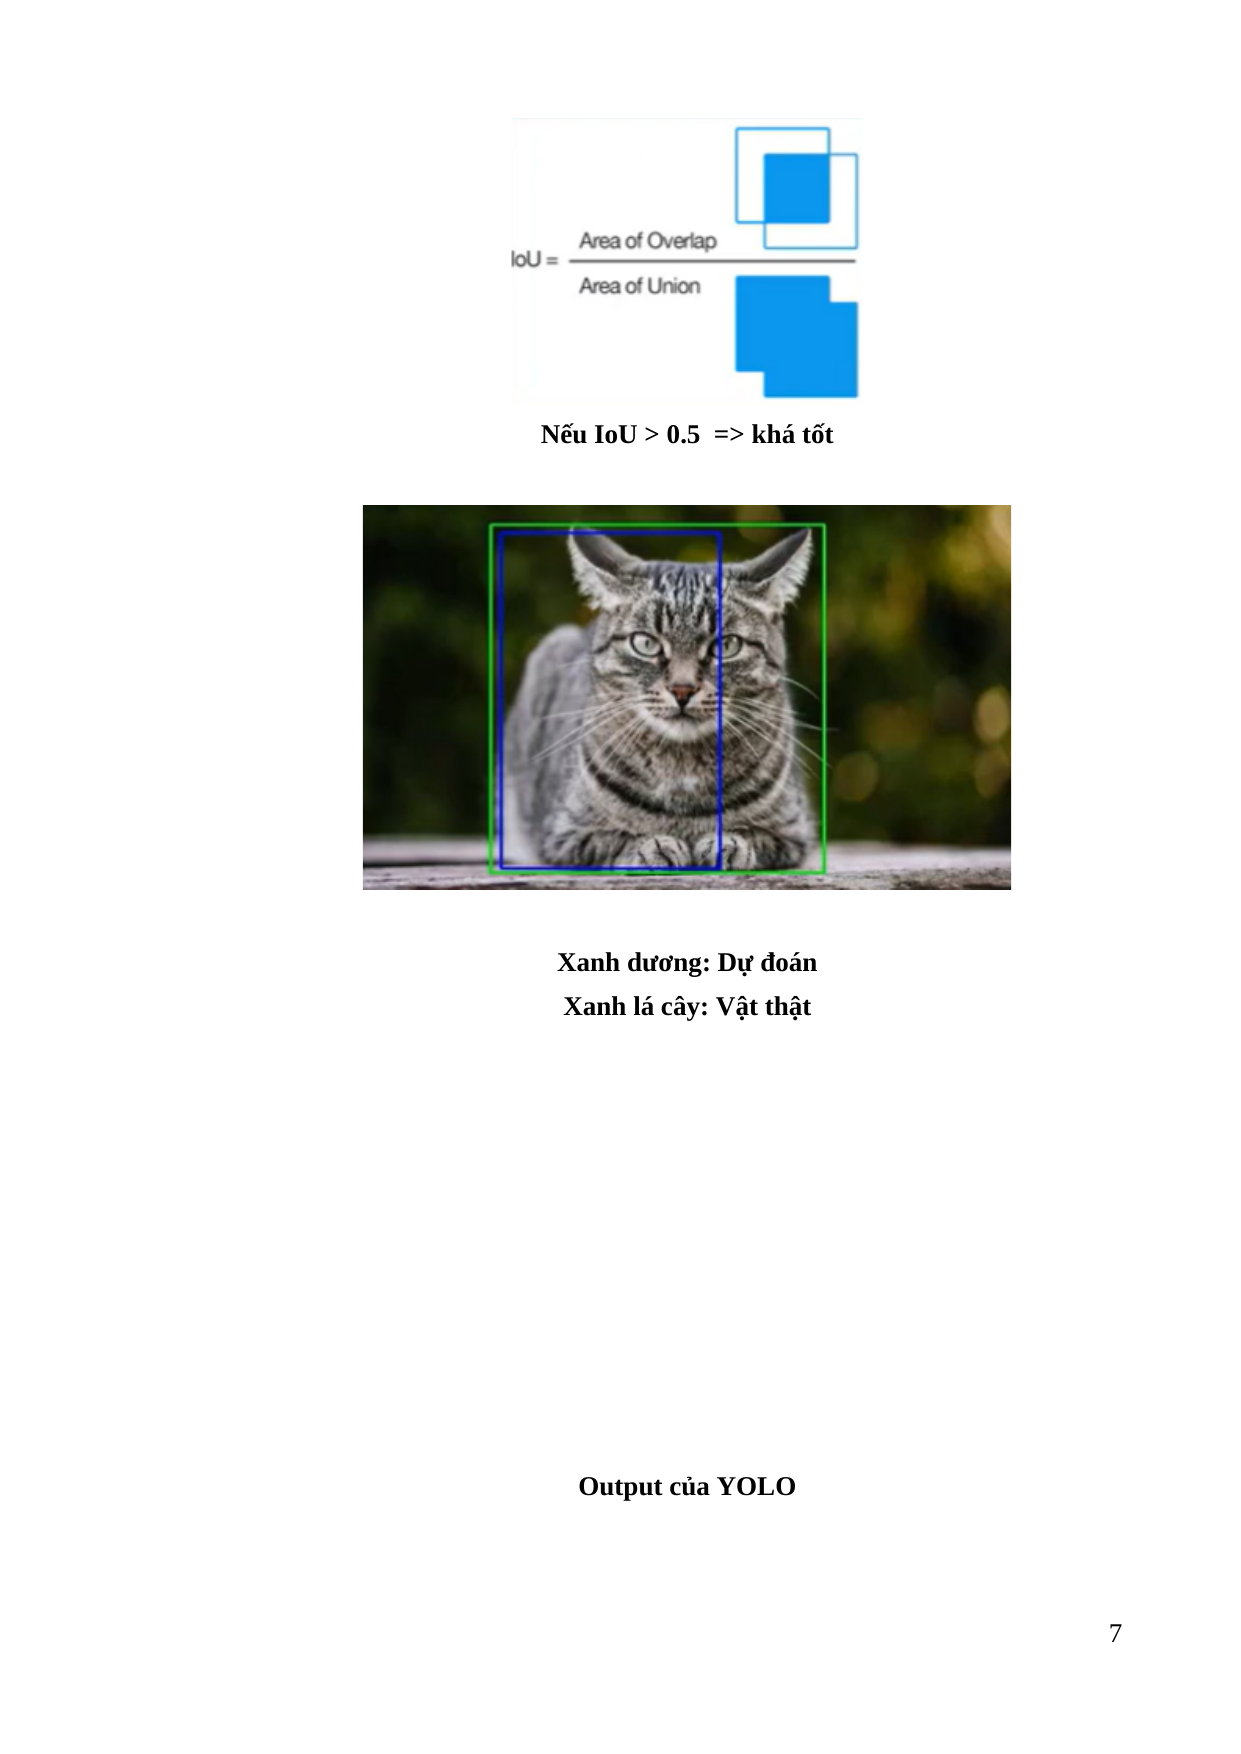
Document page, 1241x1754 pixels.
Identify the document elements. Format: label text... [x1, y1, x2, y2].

text Xanh lá cây: Vật thật [252, 989, 1122, 1021]
text Nếu IoU > 0.5 => khá tốt [252, 418, 1122, 449]
picture [362, 505, 1012, 890]
text Xanh dương: Dự đoán [252, 946, 1122, 977]
picture [511, 118, 863, 406]
text Output của YOLO [252, 1470, 1122, 1501]
